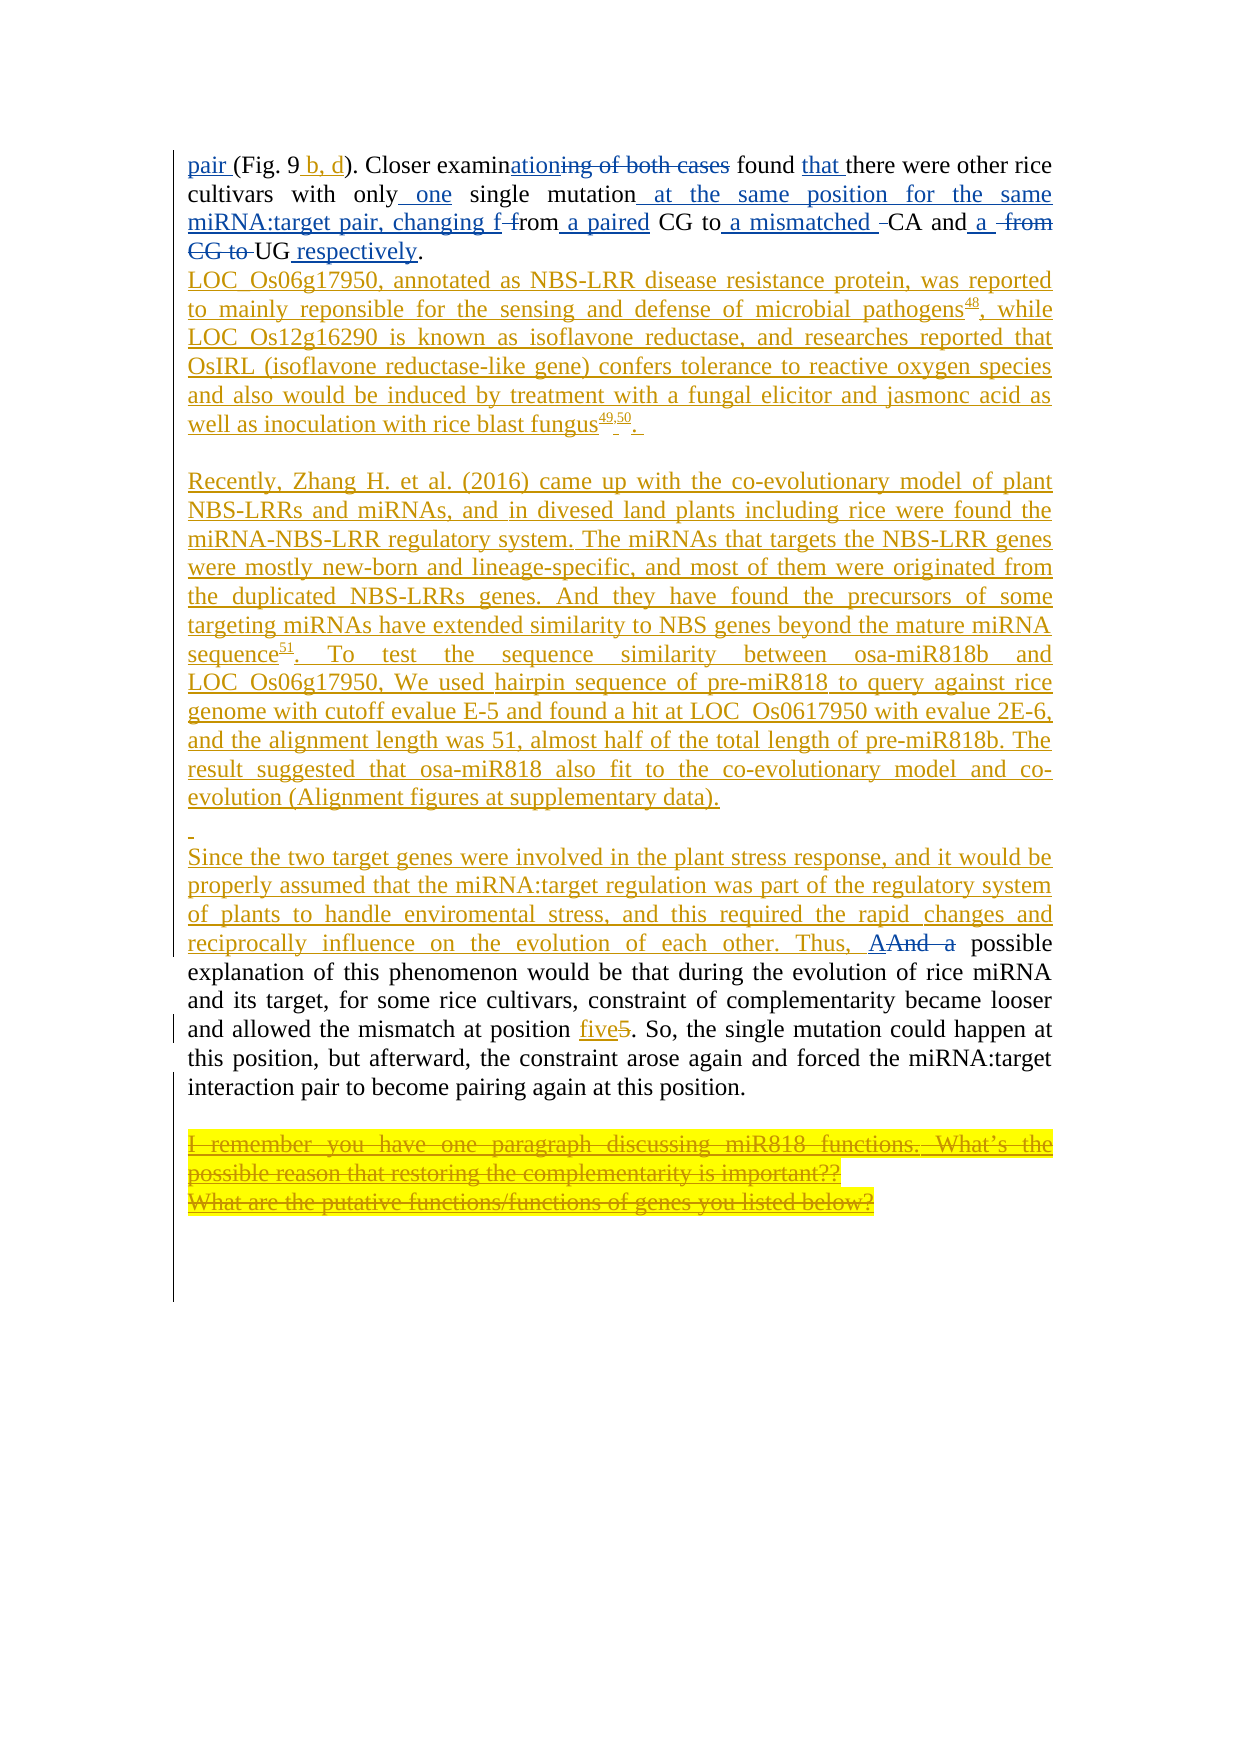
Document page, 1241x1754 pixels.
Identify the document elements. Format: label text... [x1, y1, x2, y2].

text possible explanation of this phenomenon would be that during the evolution of rice miRNA and its target, for some rice cultivars, constraint of complementarity became looser and allowed the mismatch at position . So, the single mutation could happen at this position, but afterward, the constraint arose again and forced the miRNA:target interaction pair to become pairing again at this position. [187, 868, 1053, 924]
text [187, 150, 1053, 265]
text possible explanation of this phenomenon would be that during the evolution of rice miRNA and its target, for some rice cultivars, constraint of complementarity became looser and allowed the mismatch at position . So, the single mutation could happen at this position, but afterward, the constraint arose again and forced the miRNA:target interaction pair to become pairing again at this position. [187, 925, 1053, 1101]
